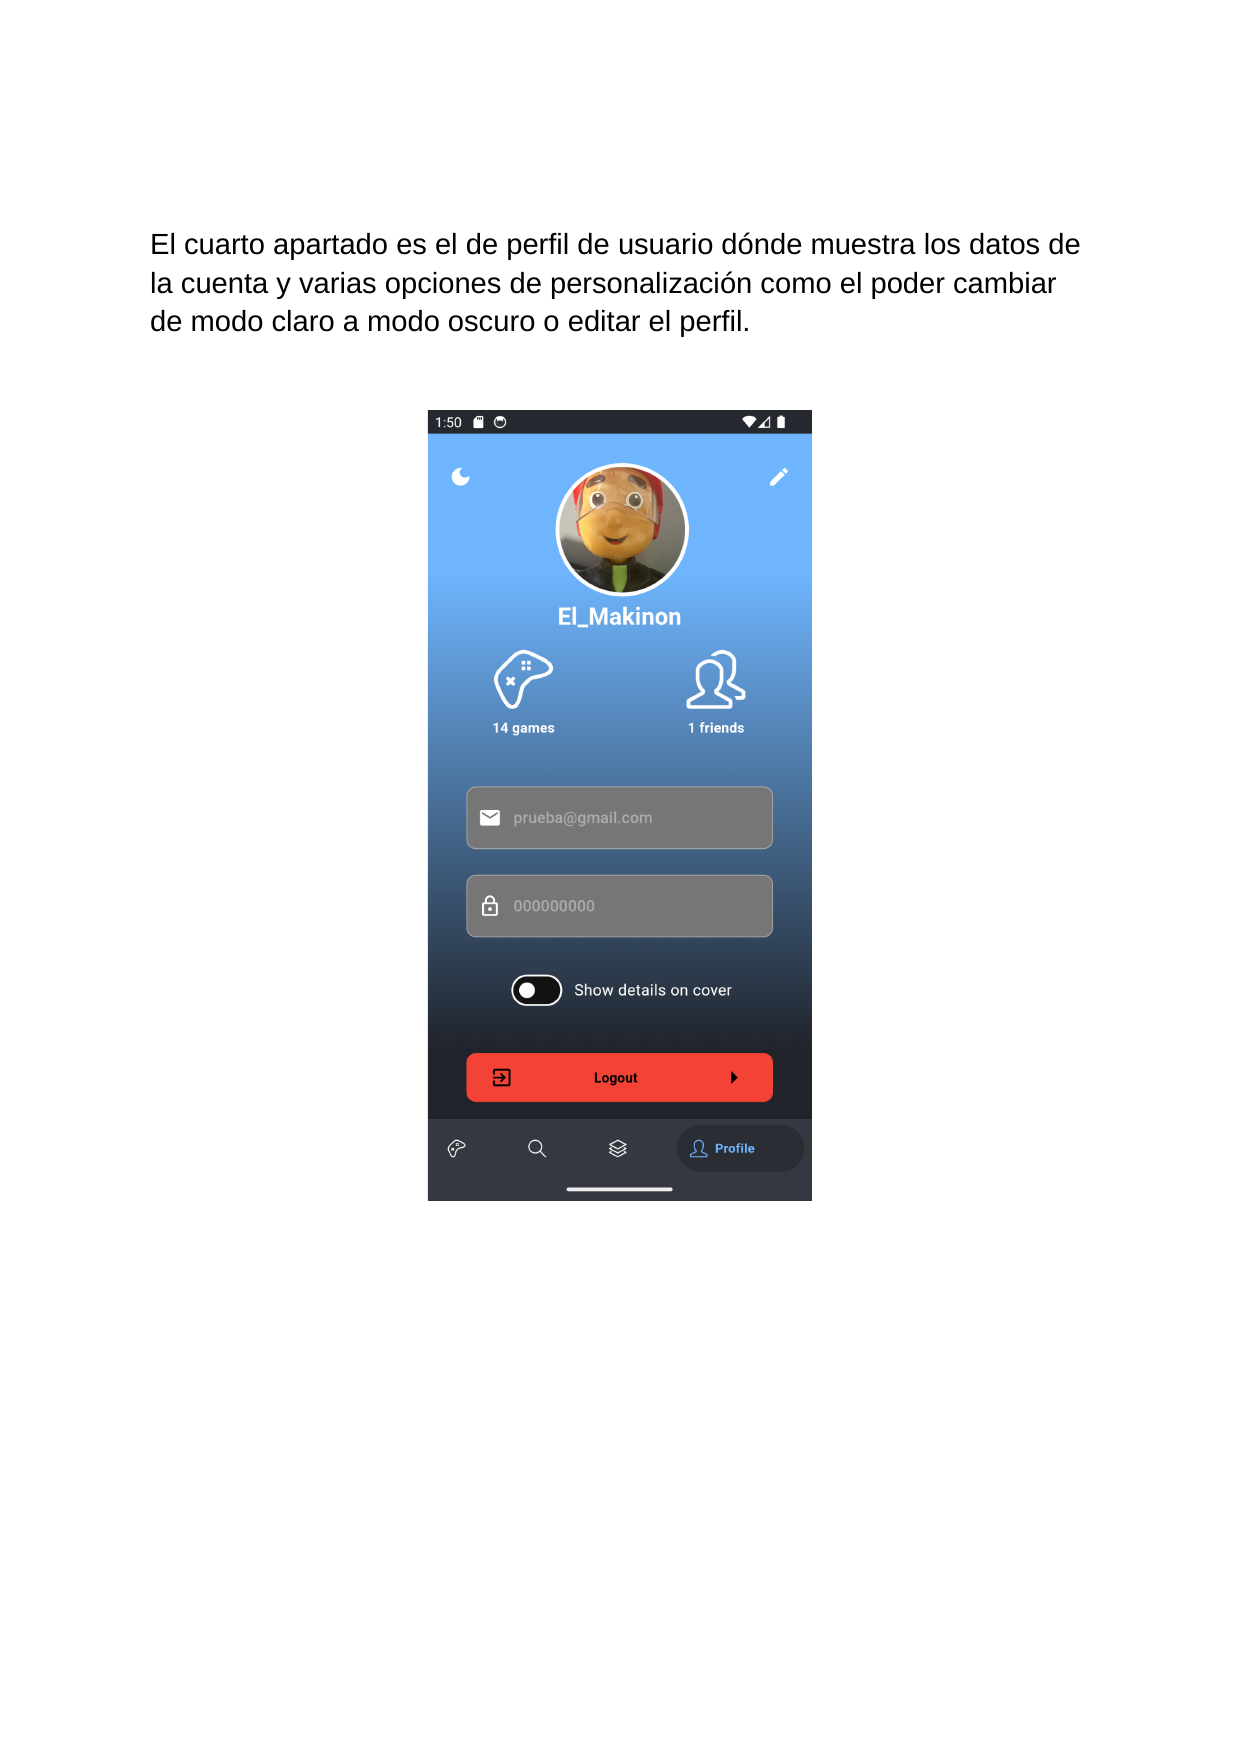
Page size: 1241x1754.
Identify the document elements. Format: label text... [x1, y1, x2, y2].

picture [427, 410, 812, 1201]
text El cuarto apartado es el de perfil de usuario dónde muestra los datos de la cuenta y varias opciones de personalización como el poder cambiar de modo claro a modo oscuro o editar el perfil. [150, 227, 1090, 338]
